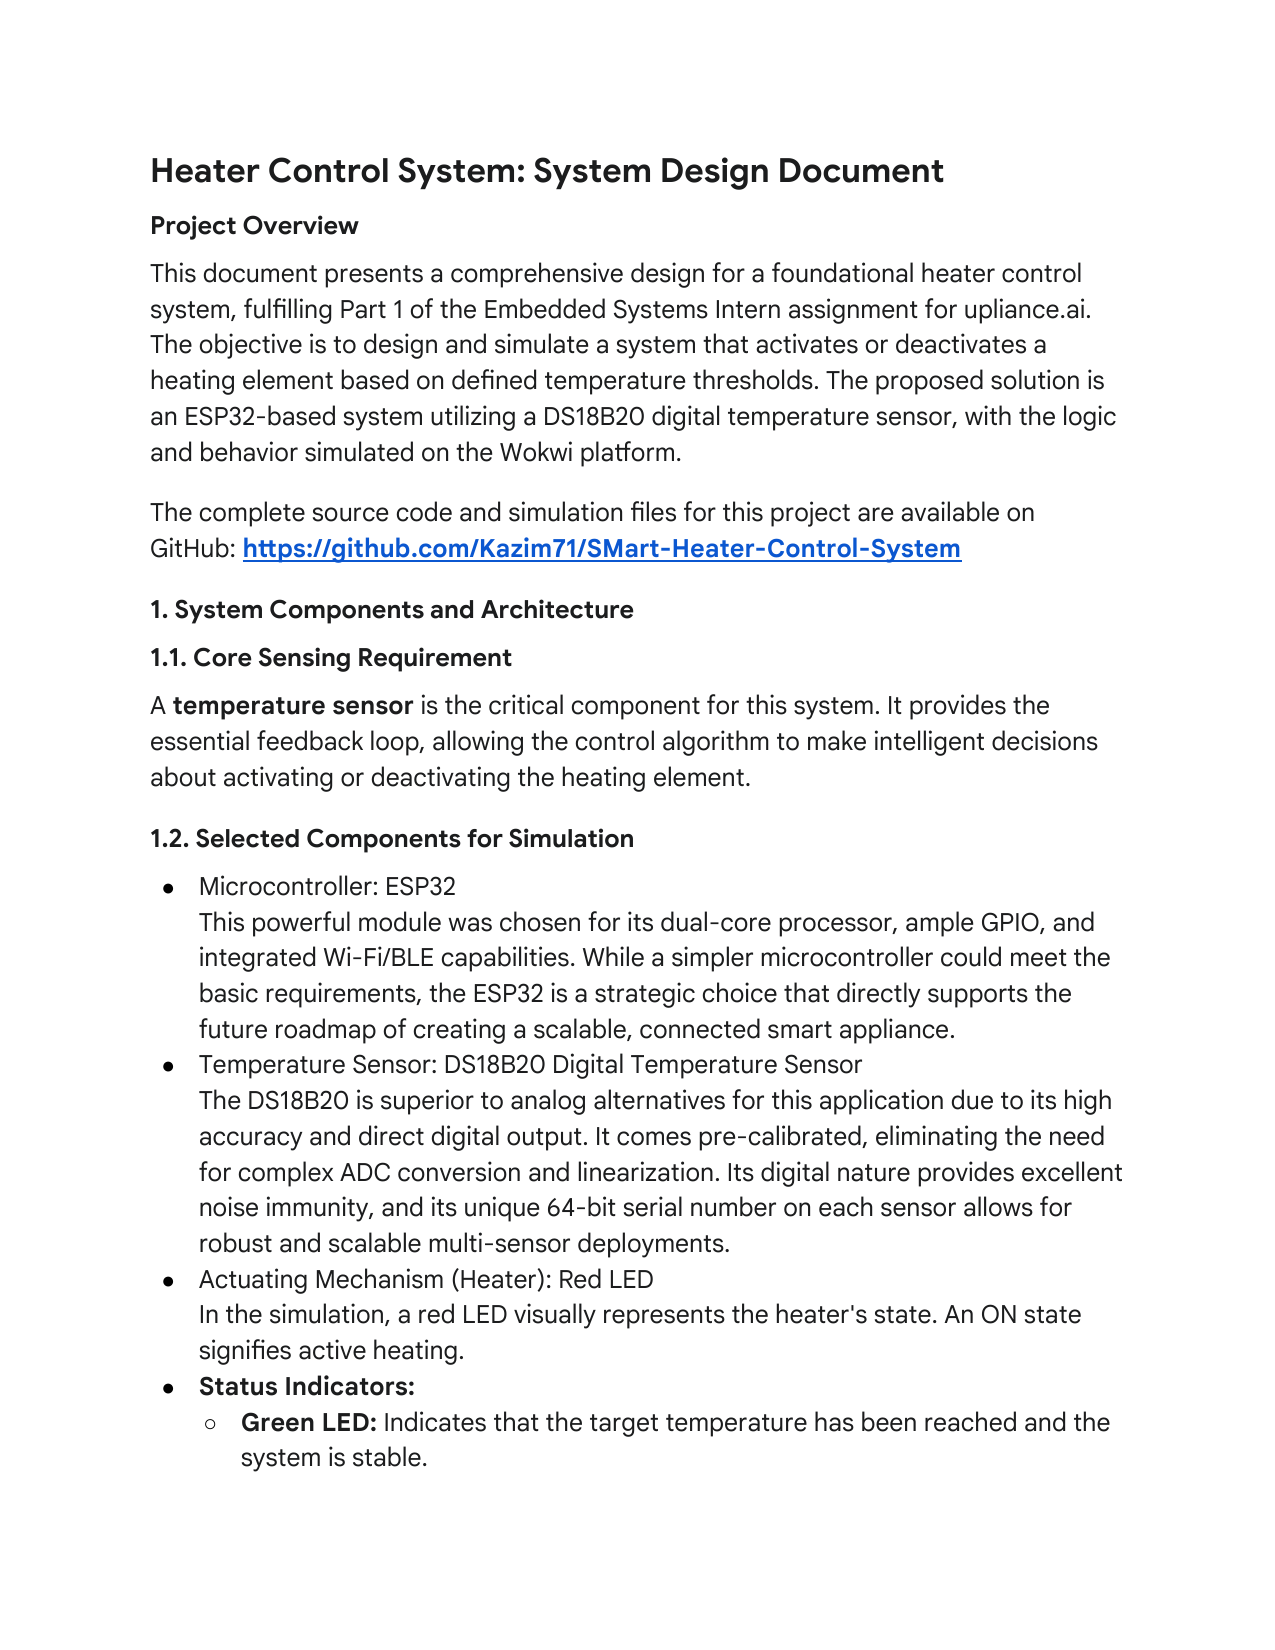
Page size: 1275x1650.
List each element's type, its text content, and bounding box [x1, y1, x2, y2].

subtitle Project Overview [150, 210, 1125, 241]
text The complete source code and simulation files for this project are available on GitHub: https://github.com/Kazim71/SMart-Heater-Control-System [150, 498, 1125, 565]
list Microcontroller: ESP32 This powerful module was chosen for its dual-core processor, ample GPIO, and integrated Wi-Fi/BLE capabilities. While a simpler microcontroller could meet the basic requirements, the ESP32 is a strategic choice that directly supports the future roadmap of creating a scalable, connected smart appliance. [161, 871, 1125, 1045]
list Status Indicators: [161, 1371, 1125, 1403]
list Actuating Mechanism (Heater): Red LED In the simulation, a red LED visually represents the heater's state. An ON state signifies active heating. [161, 1264, 1125, 1367]
list Temperature Sensor: DS18B20 Digital Temperature Sensor The DS18B20 is superior to analog alternatives for this application due to its high accuracy and direct digital output. It comes pre-calibrated, eliminating the need for complex ADC conversion and linearization. Its digital nature provides excellent noise immunity, and its unique 64-bit serial number on each sensor allows for robust and scalable multi-sensor deployments. [161, 1050, 1125, 1260]
subtitle Heater Control System: System Design Document [150, 150, 1125, 192]
list Green LED: Indicates that the target temperature has been reached and the system is stable. [203, 1407, 1125, 1474]
subtitle 1. System Components and Architecture [150, 594, 1125, 626]
subtitle 1.1. Core Sensing Requirement [150, 642, 1125, 674]
text A temperature sensor is the critical component for this system. It provides the essential feedback loop, allowing the control algorithm to make intelligent decisions about activating or deactivating the heating element. [150, 691, 1125, 793]
text This document presents a comprehensive design for a foundational heater control system, fulfilling Part 1 of the Embedded Systems Intern assignment for upliance.ai. The objective is to design and simulate a system that activates or deactivates a heating element based on defined temperature thresholds. The proposed solution is an ESP32-based system utilizing a DS18B20 digital temperature sensor, with the logic and behavior simulated on the Wokwi platform. [150, 258, 1125, 468]
subtitle 1.2. Selected Components for Simulation [150, 823, 1125, 854]
